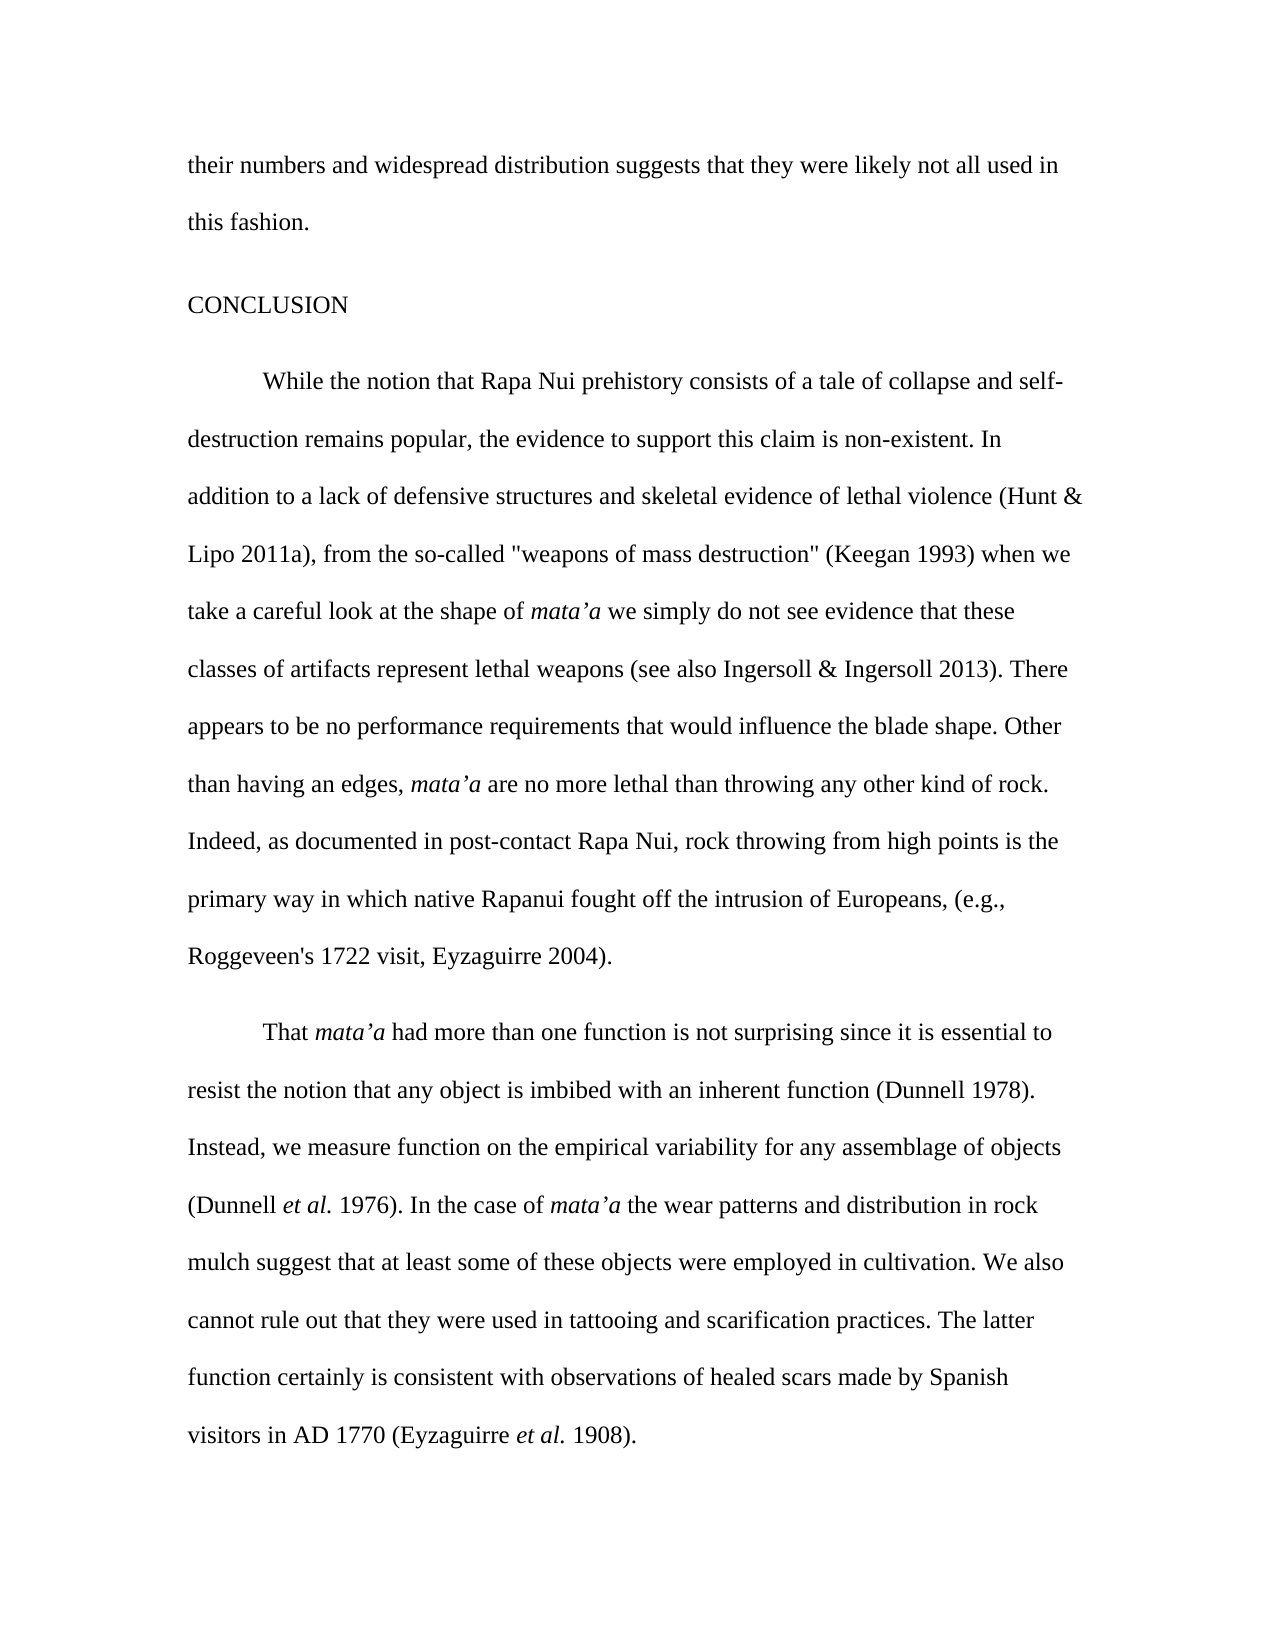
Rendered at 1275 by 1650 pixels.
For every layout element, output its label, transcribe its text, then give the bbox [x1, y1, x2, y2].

text While the notion that Rapa Nui prehistory consists of a tale of collapse and self-destruction remains popular, the evidence to support this claim is non-existent. In addition to a lack of defensive structures and skeletal evidence of lethal violence (Hunt & Lipo 2011a), from the so-called "weapons of mass destruction" (Keegan 1993) when we take a careful look at the shape of mata’a we simply do not see evidence that these classes of artifacts represent lethal weapons (see also Ingersoll & Ingersoll 2013). There appears to be no performance requirements that would influence the blade shape. Other than having an edges, mata’a are no more lethal than throwing any other kind of rock. Indeed, as documented in post-contact Rapa Nui, rock throwing from high points is the primary way in which native Rapanui fought off the intrusion of Europeans, (e.g., Roggeveen's 1722 visit, Eyzaguirre 2004). [187, 366, 1087, 970]
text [187, 150, 1087, 236]
subtitle Conclusion [187, 290, 1087, 319]
text That mata’a had more than one function is not surprising since it is essential to resist the notion that any object is imbibed with an inherent function (Dunnell 1978). Instead, we measure function on the empirical variability for any assemblage of objects (Dunnell et al. 1976). In the case of mata’a the wear patterns and distribution in rock mulch suggest that at least some of these objects were employed in cultivation. We also cannot rule out that they were used in tattooing and scarification practices. The latter function certainly is consistent with observations of healed scars made by Spanish visitors in AD 1770 (Eyzaguirre et al. 1908). [187, 1017, 1087, 1449]
